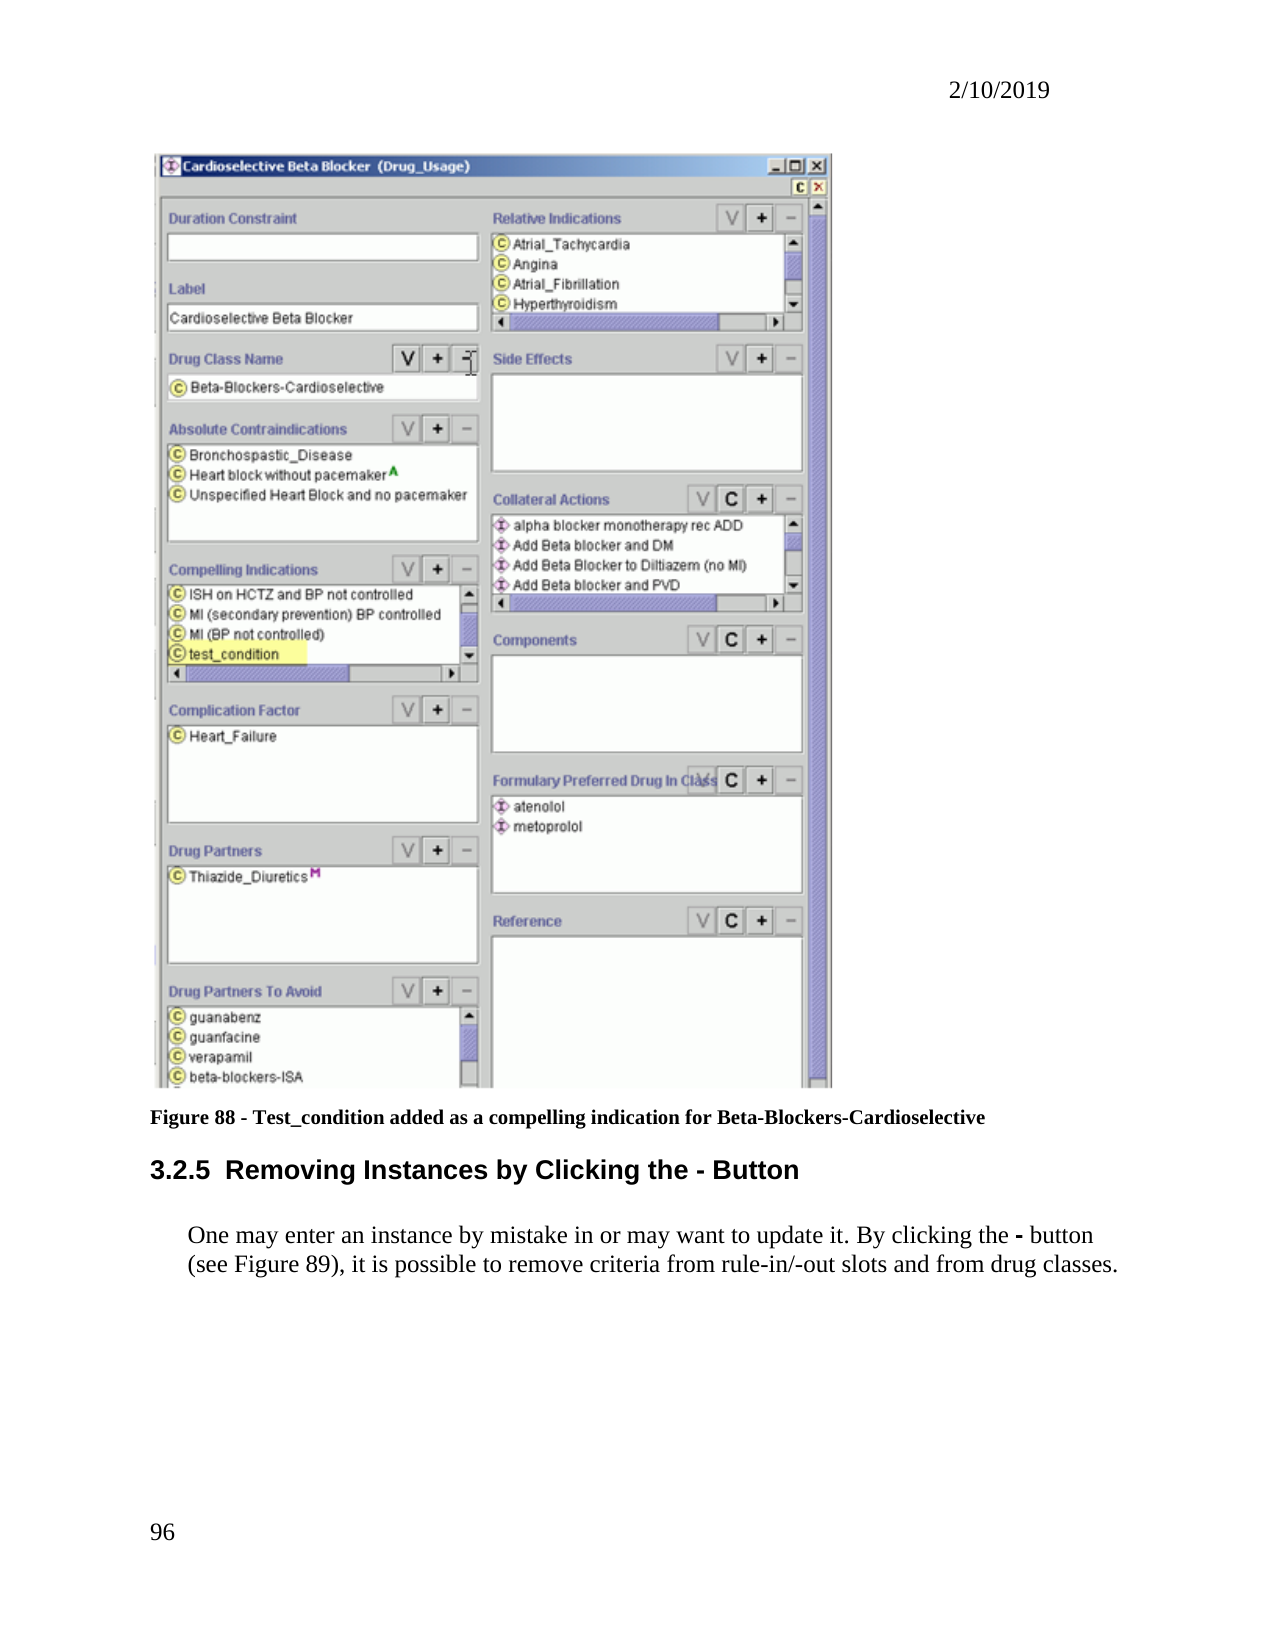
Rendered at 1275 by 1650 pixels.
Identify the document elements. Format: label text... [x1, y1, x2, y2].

text Figure 88 - Test_condition added as a compelling indication for Beta-Blockers-Cardioselective [150, 1105, 1125, 1129]
picture [150, 150, 833, 1093]
text One may enter an instance by mistake in or may want to update it. By clicking the - button (see Figure 89), it is possible to remove criteria from rule-in/-out slots and from drug classes. [187, 1220, 1125, 1278]
subtitle Removing Instances by Clicking the - Button [150, 1154, 1125, 1185]
